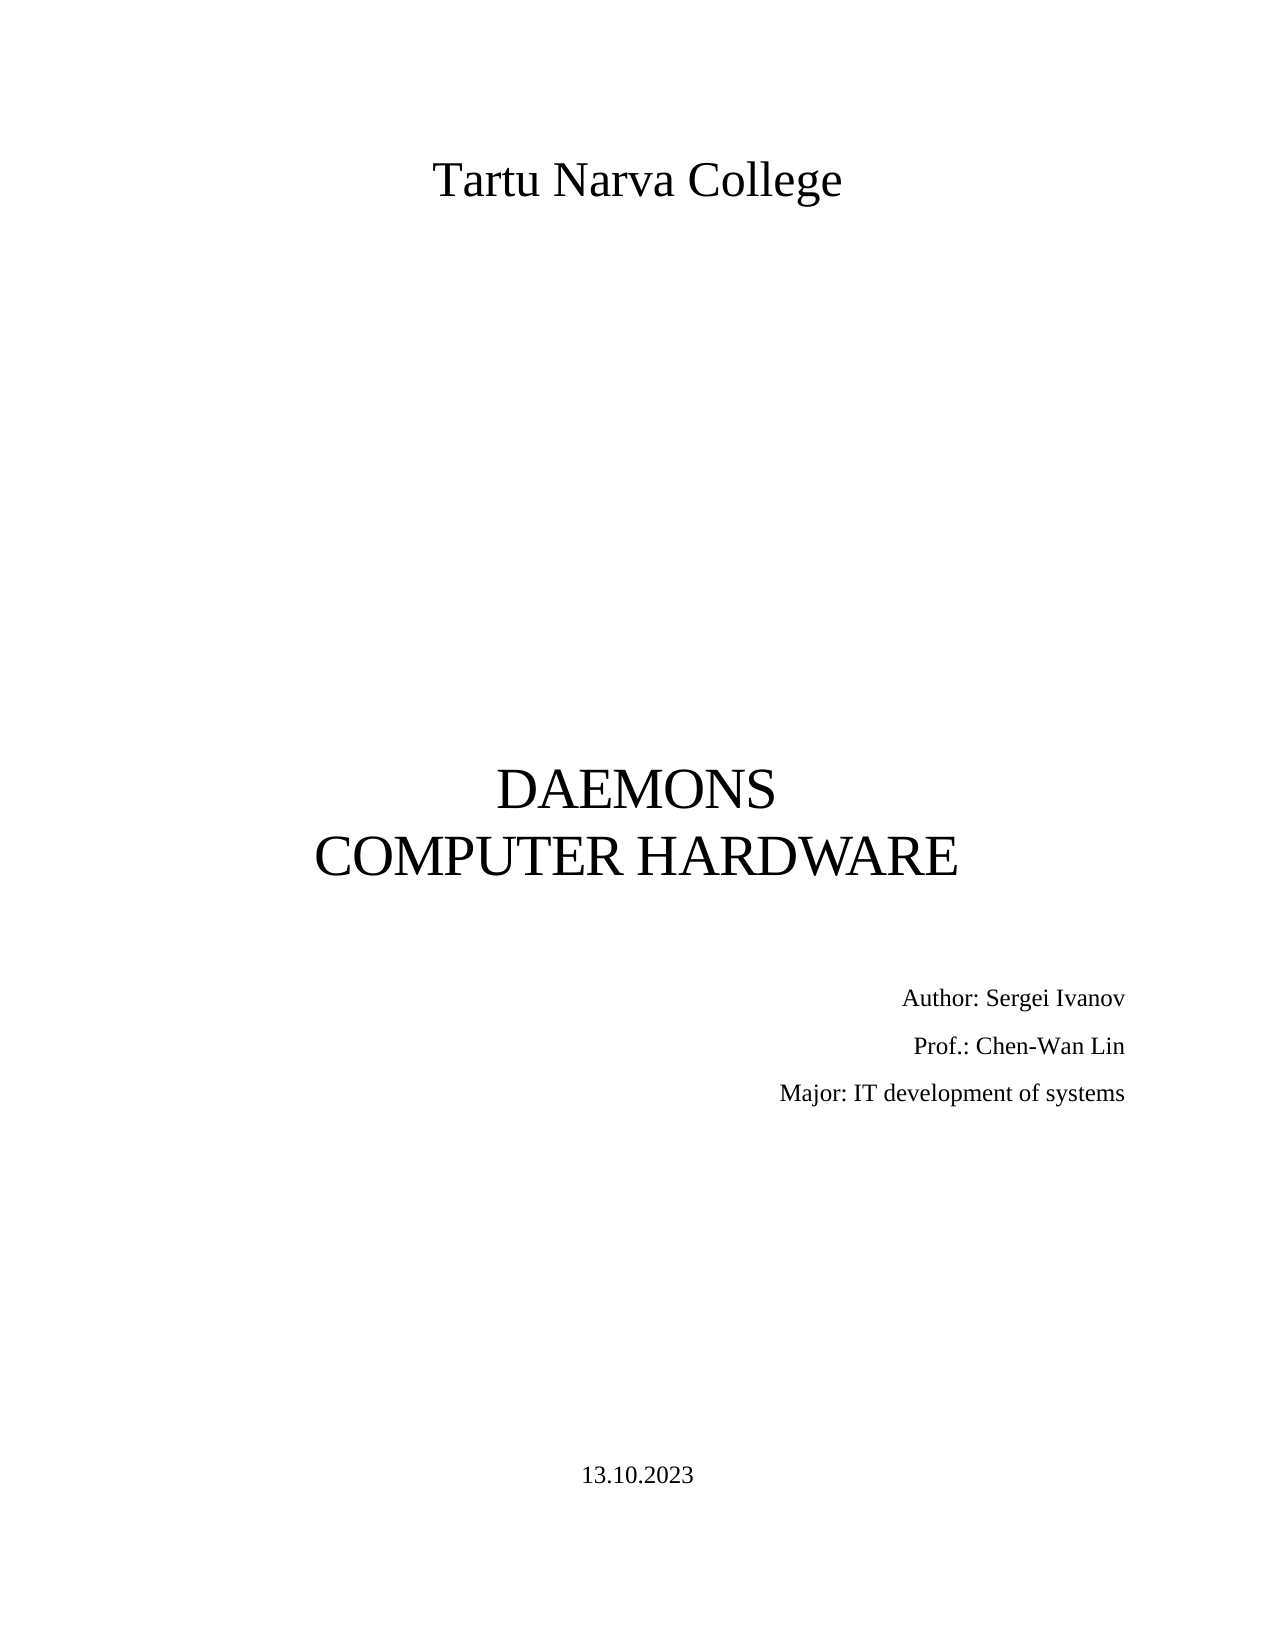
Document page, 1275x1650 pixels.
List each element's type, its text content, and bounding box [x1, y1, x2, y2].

text Major: IT development of systems [150, 1078, 1125, 1107]
text Tartu Narva College [150, 150, 1125, 207]
text Prof.: Chen-Wan Lin [150, 1031, 1125, 1059]
title DAEMONS [150, 753, 1125, 821]
text 13.10.2023 [150, 1460, 1125, 1489]
text Author: Sergei Ivanov [150, 983, 1125, 1012]
title COMPUTER HARDWARE [150, 821, 1125, 888]
